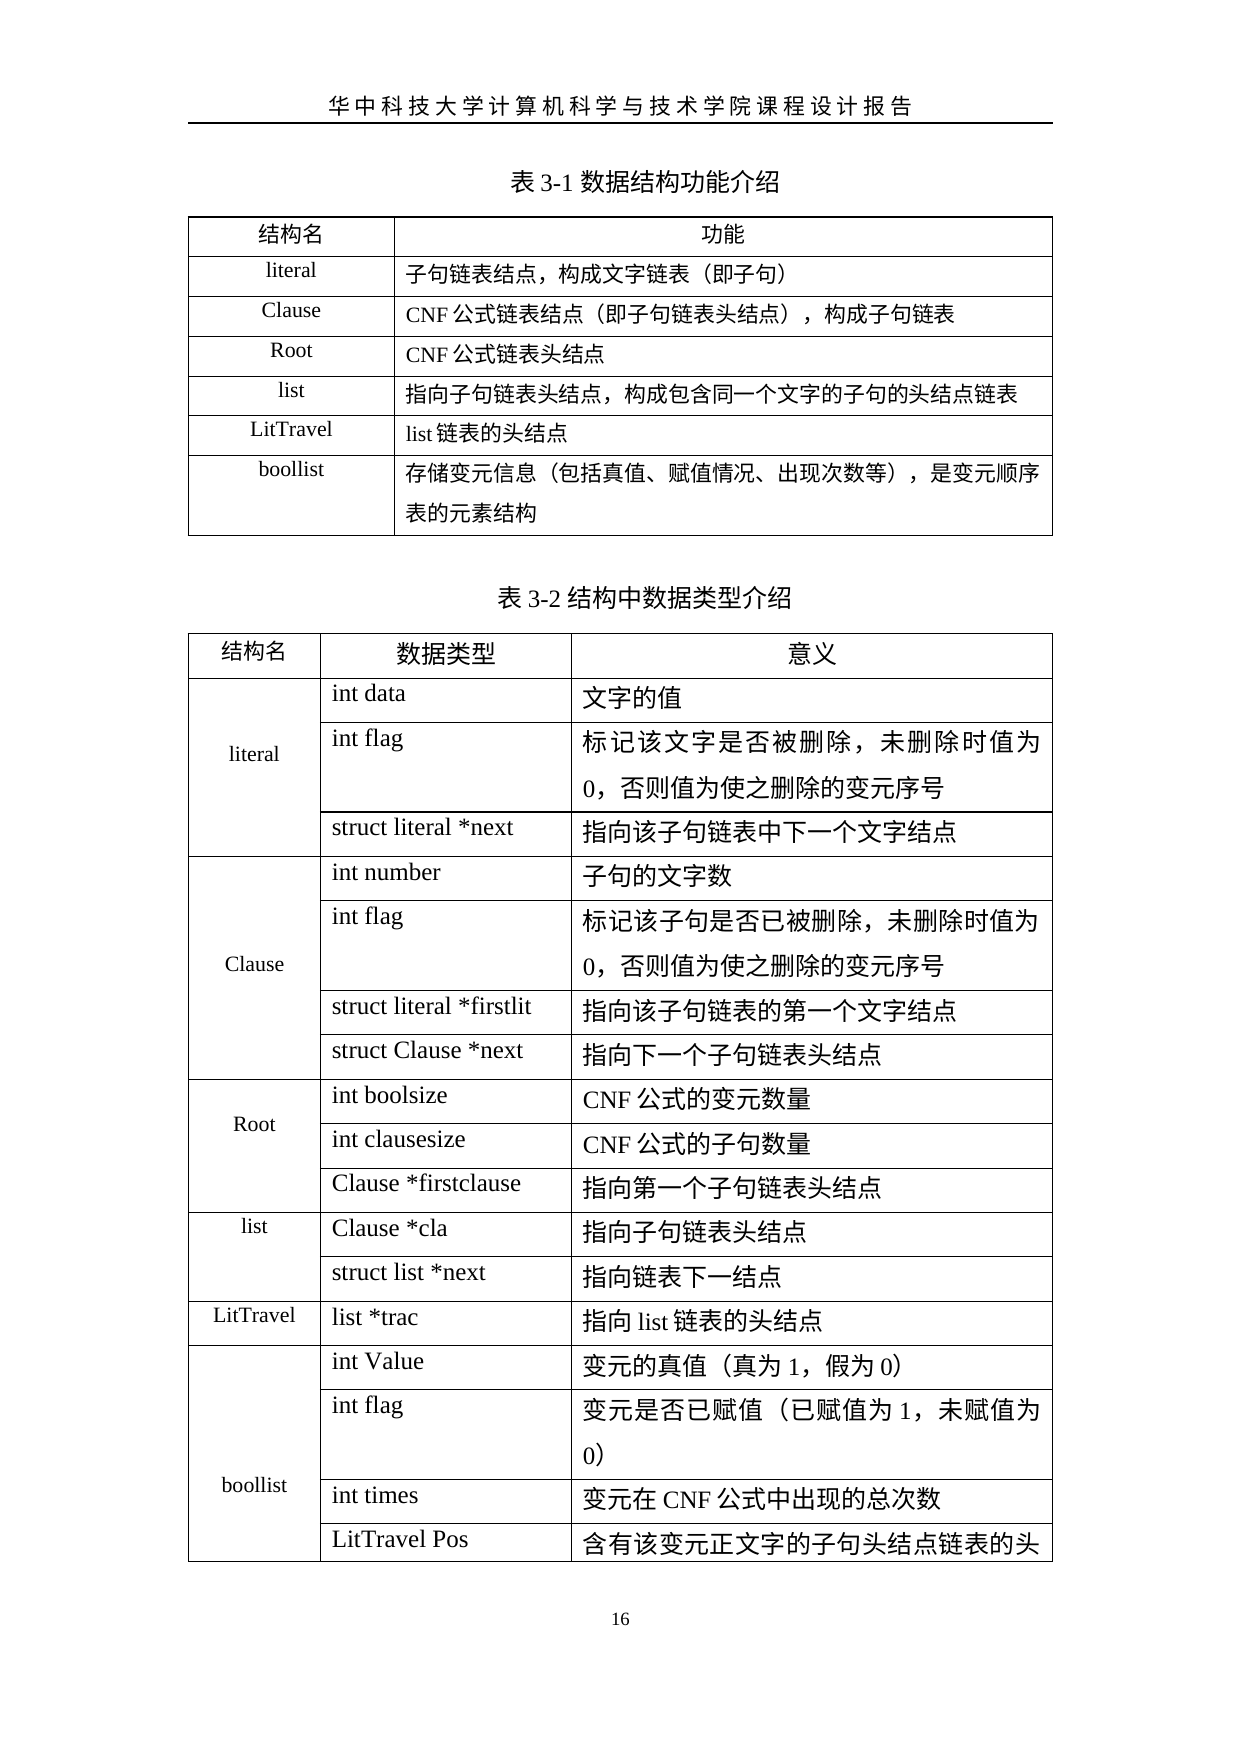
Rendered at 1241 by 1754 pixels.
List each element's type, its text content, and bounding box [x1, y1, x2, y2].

table_header 数据类型 [321, 634, 571, 677]
table_header 结构名 [189, 218, 394, 256]
table_cell int times [321, 1480, 571, 1523]
table_cell Root [189, 1080, 320, 1212]
table_header 意义 [572, 634, 1052, 677]
table_cell int boolsize [321, 1080, 571, 1123]
table_cell list链表的头结点 [395, 416, 1052, 455]
table_cell Clause *firstclause [321, 1169, 571, 1212]
table_header 结构名 [189, 634, 320, 677]
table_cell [572, 1524, 1052, 1561]
table_cell int flag [321, 1390, 571, 1479]
table_cell Clause *cla [321, 1213, 571, 1256]
text 表3-1 数据结构功能介绍 [187, 162, 1053, 198]
table_cell 存储变元信息（包括真值、赋值情况、出现次数等），是变元顺序表的元素结构 [395, 456, 1052, 534]
table_cell 变元的真值（真为1，假为0） [572, 1346, 1052, 1389]
table_cell 标记该文字是否被删除，未删除时值为0，否则值为使之删除的变元序号 [572, 723, 1052, 811]
table_cell struct Clause *next [321, 1035, 571, 1079]
table_cell 变元是否已赋值（已赋值为1，未赋值为0） [572, 1390, 1052, 1479]
table_cell 指向该子句链表中下一个文字结点 [572, 813, 1052, 856]
table_cell boollist [189, 456, 394, 534]
table_cell struct literal *firstlit [321, 991, 571, 1034]
table_cell list [189, 377, 394, 415]
table_cell int flag [321, 901, 571, 990]
table_cell int data [321, 679, 571, 722]
table_header 功能 [395, 218, 1052, 256]
table_cell 指向list链表的头结点 [572, 1302, 1052, 1345]
table_cell int flag [321, 723, 571, 811]
table_cell int Value [321, 1346, 571, 1389]
table_cell 指向子句链表头结点，构成包含同一个文字的子句的头结点链表 [395, 377, 1052, 415]
table_cell 子句链表结点，构成文字链表（即子句） [395, 257, 1052, 296]
table_cell list *trac [321, 1302, 571, 1345]
table_cell list [189, 1213, 320, 1301]
table_cell 标记该子句是否已被删除，未删除时值为0，否则值为使之删除的变元序号 [572, 901, 1052, 990]
text 表3-2 结构中数据类型介绍 [187, 579, 1053, 615]
table_cell struct literal *next [321, 813, 571, 856]
table_cell CNF公式的变元数量 [572, 1080, 1052, 1123]
table_cell 指向子句链表头结点 [572, 1213, 1052, 1256]
table_cell literal [189, 679, 320, 856]
table_cell Clause [189, 297, 394, 336]
table_cell 文字的值 [572, 679, 1052, 722]
table_cell Root [189, 337, 394, 376]
table_cell 指向该子句链表的第一个文字结点 [572, 991, 1052, 1034]
table_cell 指向链表下一结点 [572, 1257, 1052, 1301]
table_cell 子句的文字数 [572, 857, 1052, 900]
table_cell int clausesize [321, 1124, 571, 1167]
table_cell 变元在CNF公式中出现的总次数 [572, 1480, 1052, 1523]
table_cell literal [189, 257, 394, 296]
table_cell CNF公式的子句数量 [572, 1124, 1052, 1167]
table_cell int number [321, 857, 571, 900]
table_cell LitTravel Pos [321, 1524, 571, 1561]
table_cell Clause [189, 857, 320, 1079]
table_cell LitTravel [189, 1302, 320, 1345]
table_cell CNF公式链表结点（即子句链表头结点），构成子句链表 [395, 297, 1052, 336]
table_cell 指向第一个子句链表头结点 [572, 1169, 1052, 1212]
table_cell CNF公式链表头结点 [395, 337, 1052, 376]
table_cell struct list *next [321, 1257, 571, 1301]
table_cell 指向下一个子句链表头结点 [572, 1035, 1052, 1079]
table_cell LitTravel [189, 416, 394, 455]
table_cell boollist [189, 1346, 320, 1561]
